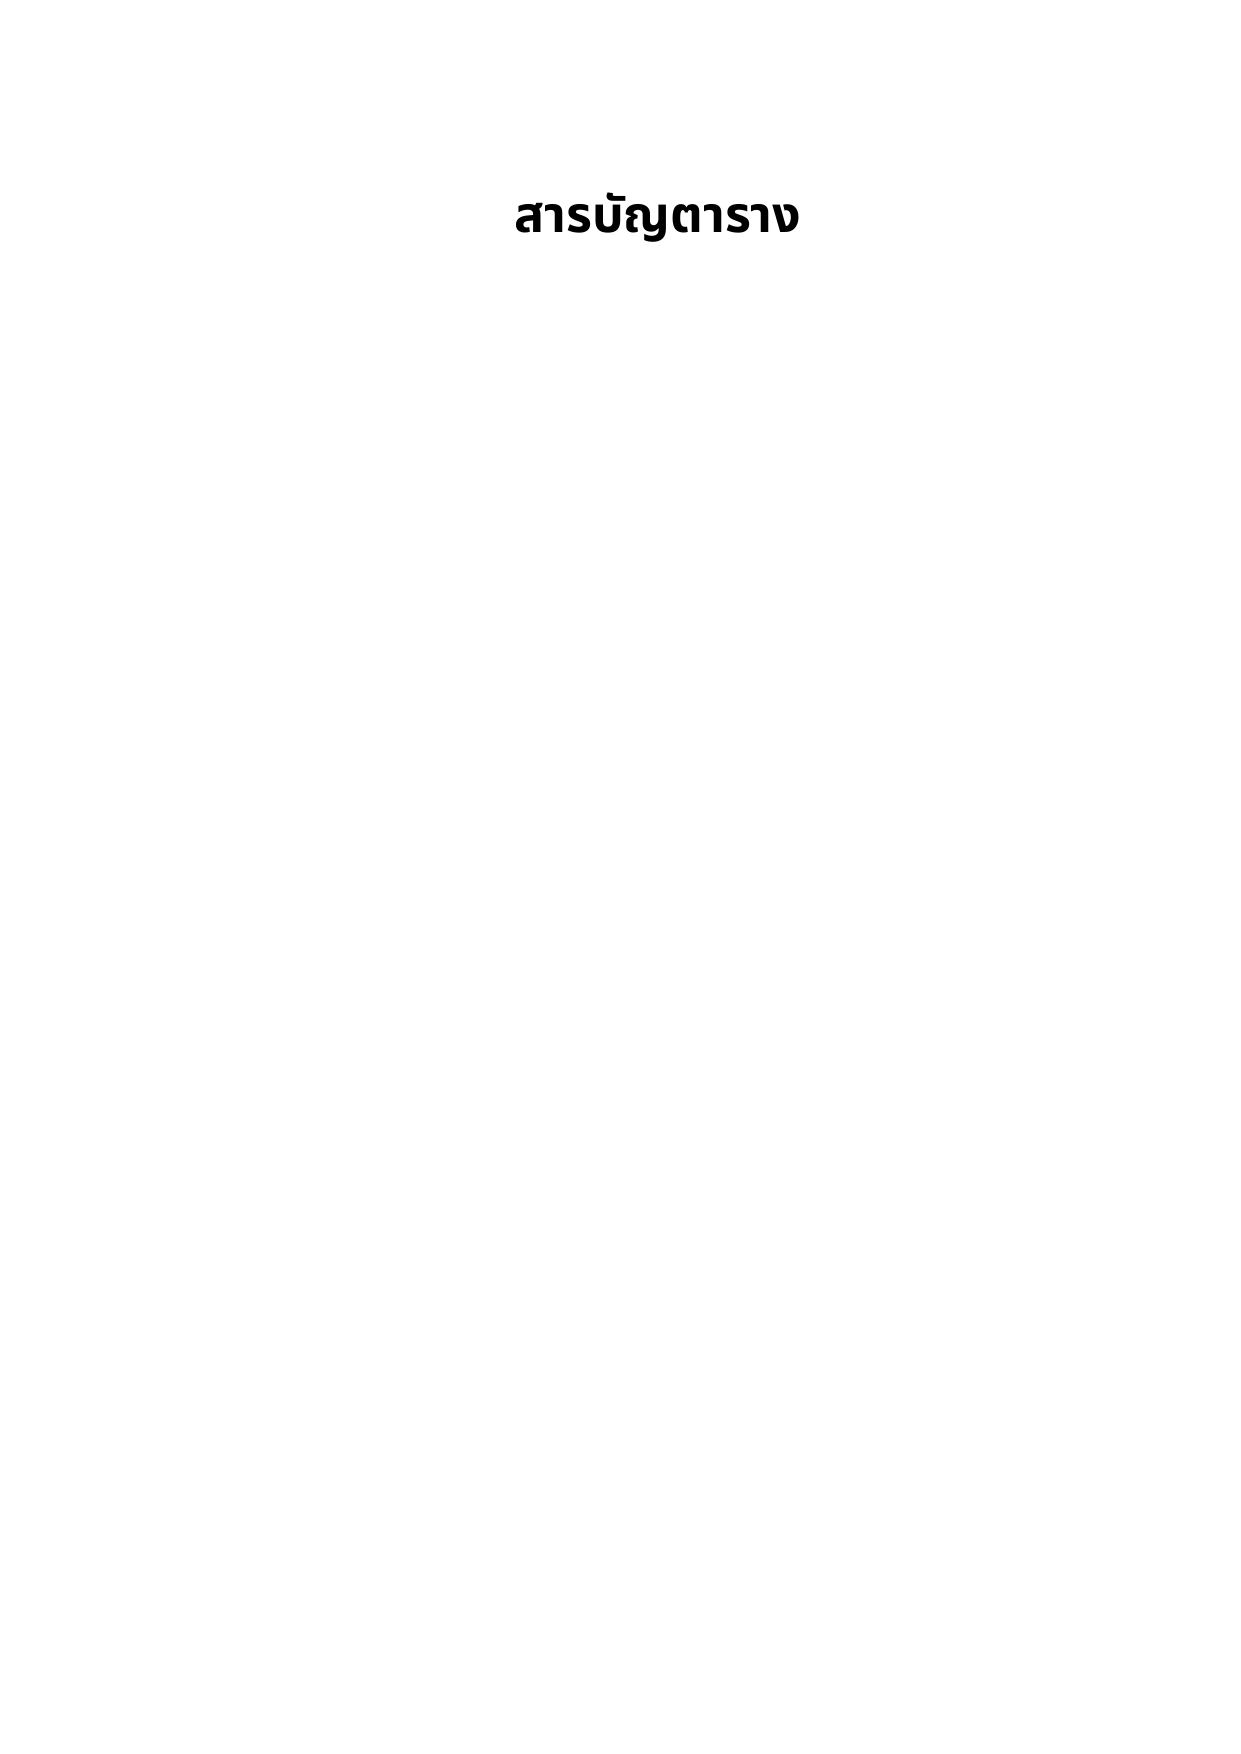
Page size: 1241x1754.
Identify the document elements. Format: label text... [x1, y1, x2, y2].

subtitle สารบัญตาราง [225, 179, 1090, 255]
